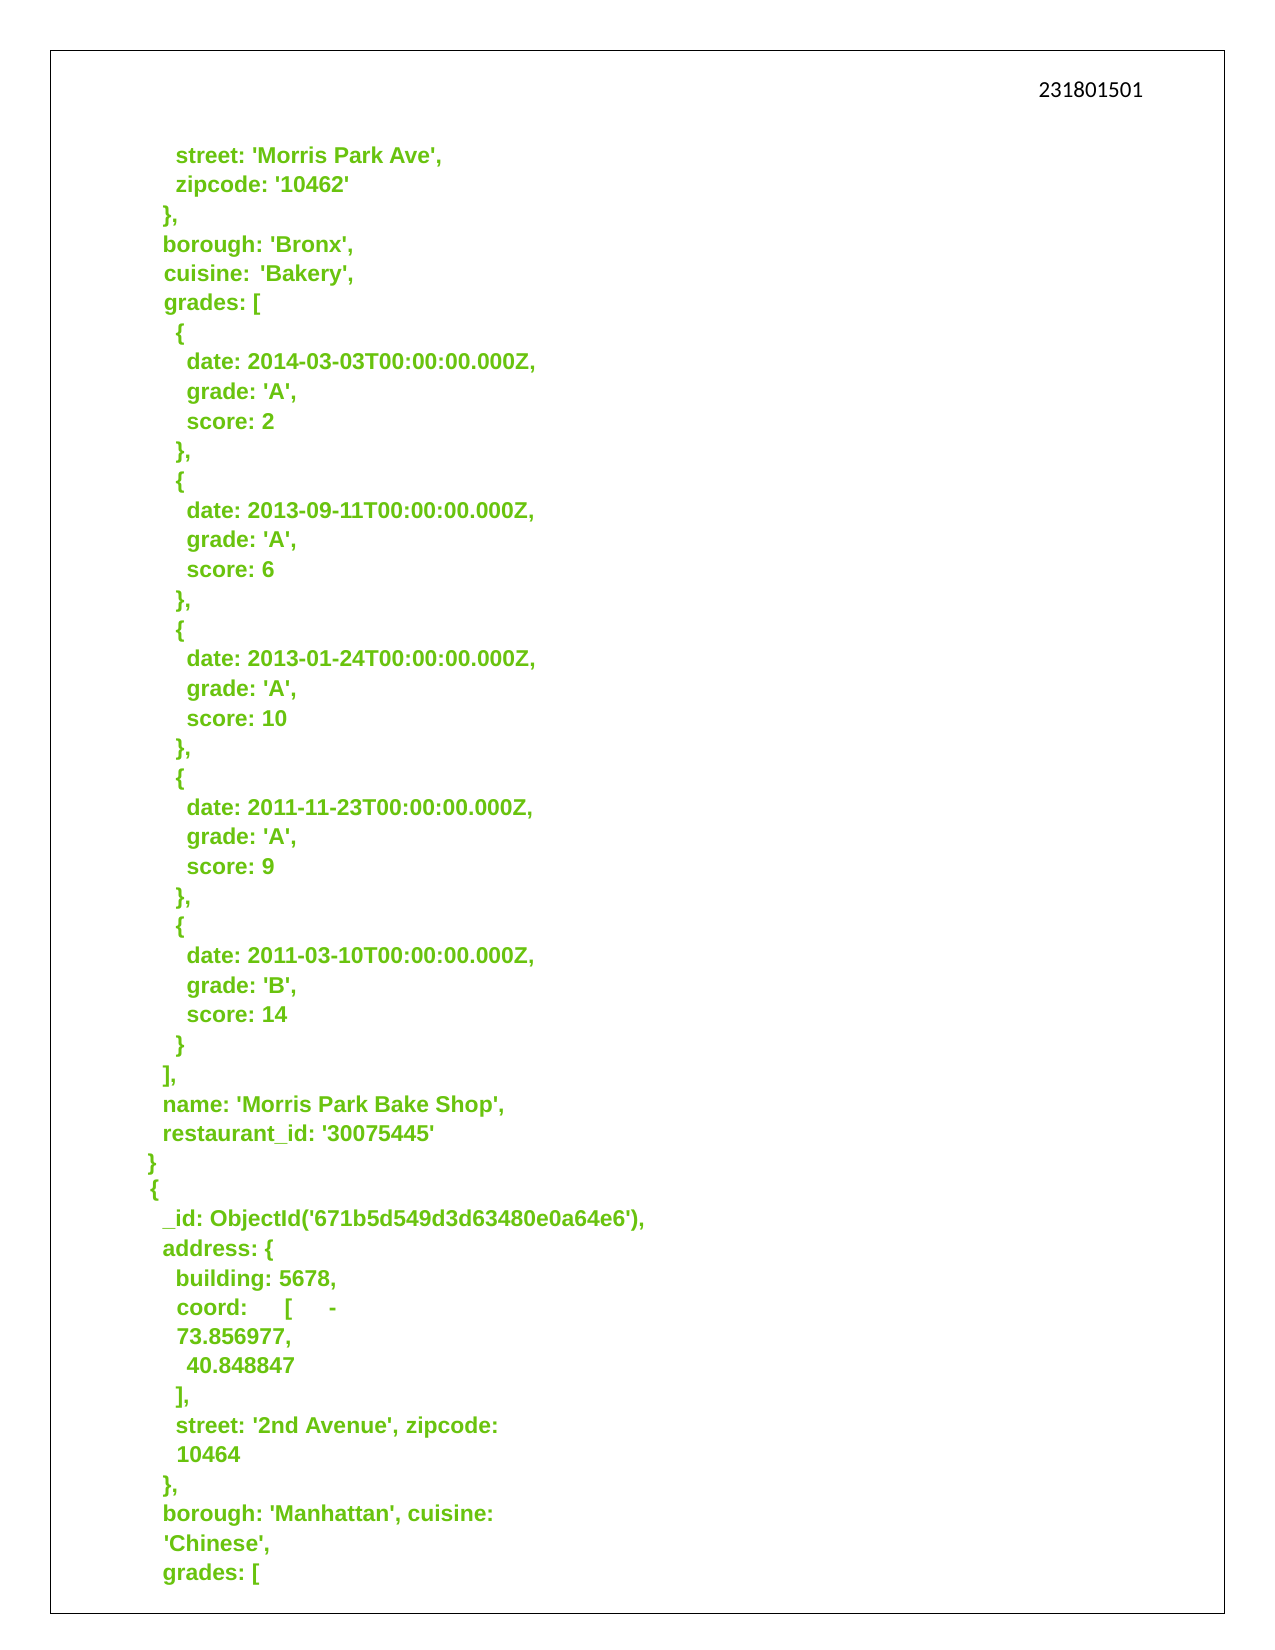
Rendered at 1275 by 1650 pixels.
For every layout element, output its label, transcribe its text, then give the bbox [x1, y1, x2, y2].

text grade: 'A', [186, 378, 543, 404]
text { [150, 1175, 543, 1202]
text score: 14 [186, 1001, 543, 1028]
text { [175, 912, 543, 939]
text street: 'Morris Park Ave', [175, 142, 543, 168]
text _id: ObjectId('671b5d549d3d63480e0a64e6'), [162, 1205, 1152, 1231]
text grade: 'B', [186, 972, 543, 998]
text { [175, 764, 543, 790]
text } [175, 1031, 543, 1057]
text grade: 'A', [186, 526, 543, 553]
text score: 2 [186, 408, 543, 434]
text date: 2013-01-24T00:00:00.000Z, [186, 645, 543, 672]
text street: '2nd Avenue', zipcode: 10464 [175, 1412, 499, 1467]
text name: 'Morris Park Bake Shop', [162, 1091, 543, 1117]
text }, [175, 734, 543, 761]
text }, [162, 1471, 543, 1497]
text score: 9 [186, 853, 543, 879]
text date: 2014-03-03T00:00:00.000Z, [186, 348, 543, 375]
text { [175, 319, 543, 345]
text score: 10 [186, 704, 543, 731]
text } [136, 1150, 161, 1175]
text date: 2013-09-11T00:00:00.000Z, [186, 497, 543, 523]
text restaurant_id: '30075445' [162, 1120, 543, 1147]
text date: 2011-11-23T00:00:00.000Z, [186, 794, 543, 820]
text date: 2011-03-10T00:00:00.000Z, [186, 942, 543, 968]
text address: { [162, 1235, 543, 1261]
text grades: [ [162, 1559, 543, 1586]
text grade: 'A', [186, 675, 543, 701]
text { [175, 467, 543, 493]
text borough: 'Bronx', cuisine: 'Bakery', grades: [ [162, 231, 353, 315]
text ], [175, 1382, 543, 1408]
text }, [175, 883, 543, 909]
text 40.848847 [186, 1352, 543, 1379]
text borough: 'Manhattan', cuisine: 'Chinese', [162, 1500, 494, 1556]
text zipcode: '10462' [175, 171, 543, 198]
text }, [175, 586, 543, 612]
text { [175, 616, 543, 642]
text }, [175, 437, 543, 464]
text ], [162, 1061, 543, 1087]
text building: 5678, coord: [ -73.856977, [175, 1264, 336, 1349]
text }, [162, 201, 543, 227]
text grade: 'A', [186, 823, 543, 850]
text score: 6 [186, 556, 543, 582]
